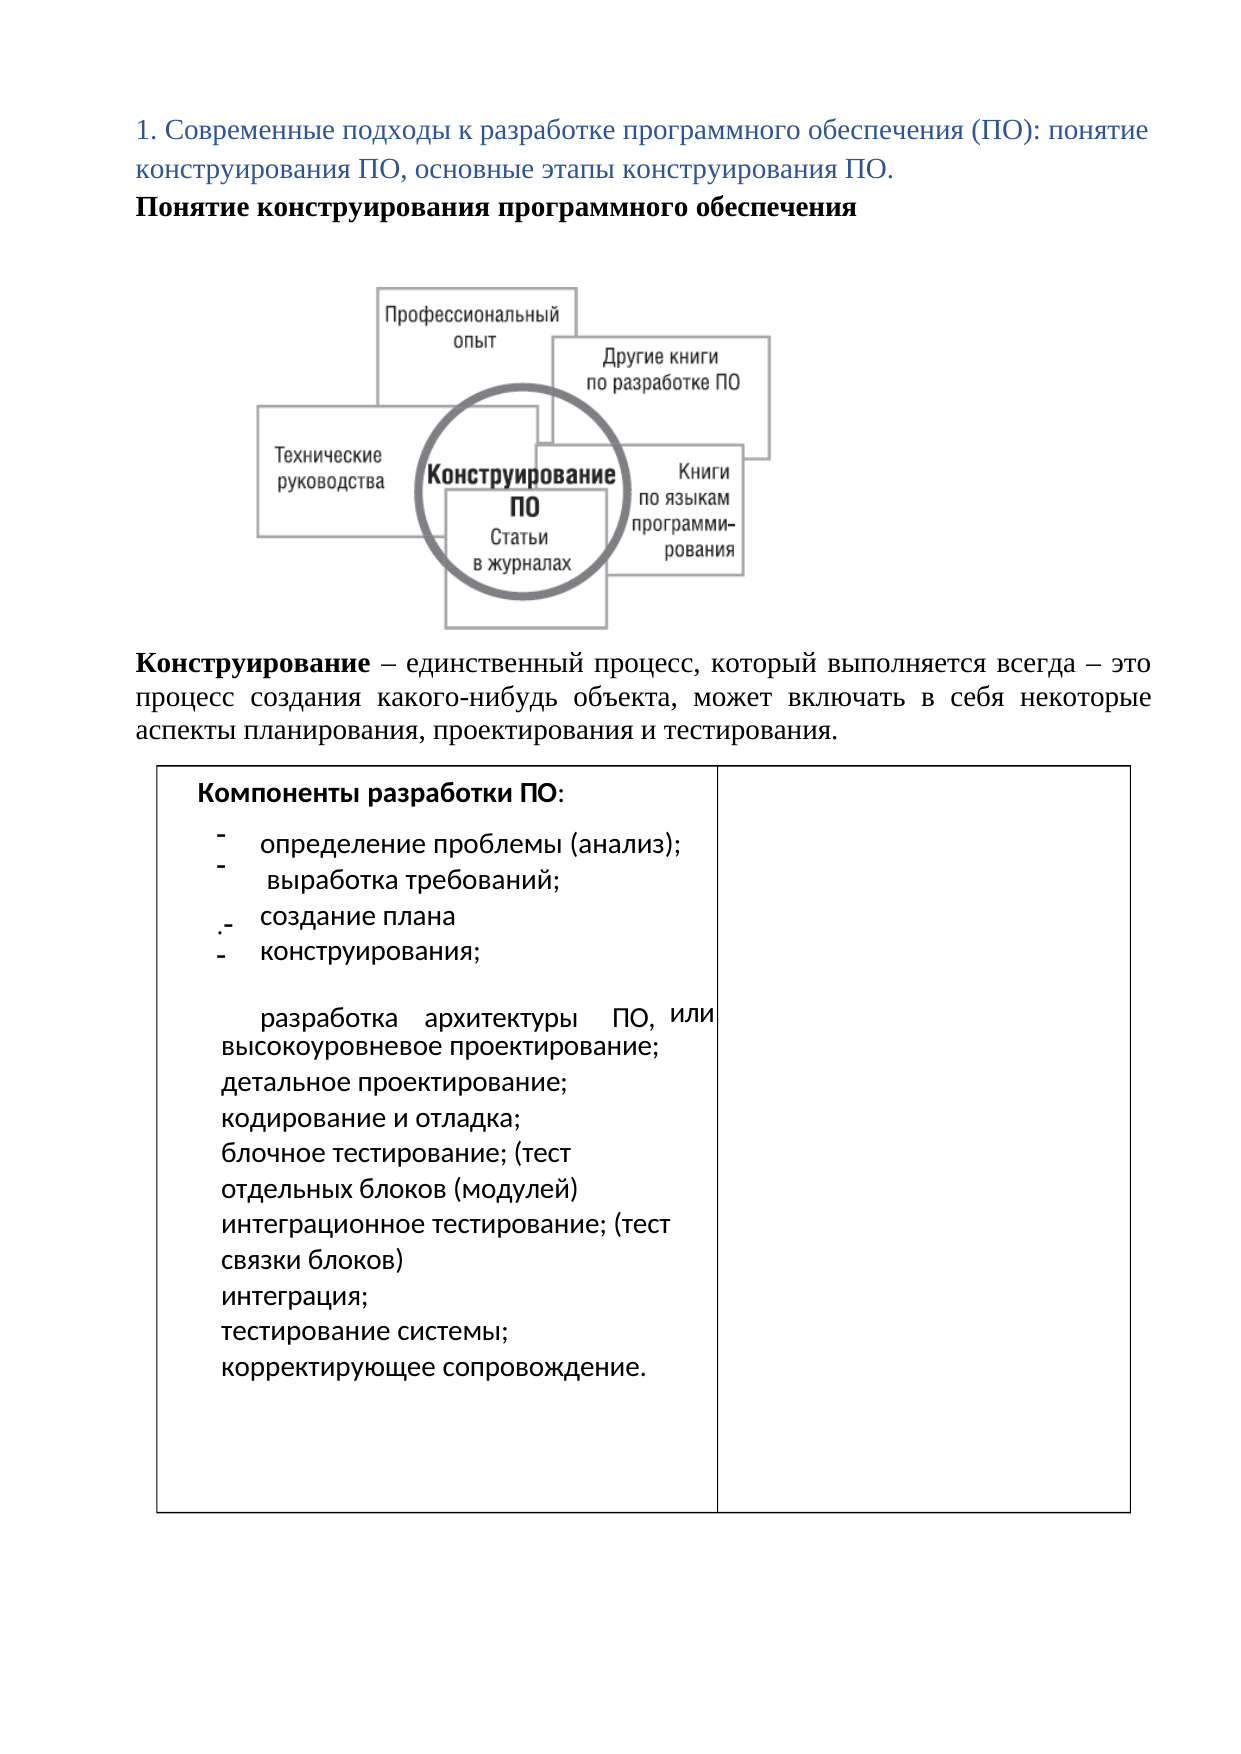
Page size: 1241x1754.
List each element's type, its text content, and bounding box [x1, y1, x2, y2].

text Понятие конструирования программного обеспечения [135, 189, 1178, 223]
picture [256, 287, 772, 630]
subtitle 1. Современные подходы к разработке программного обеспечения (ПО): понятие конструирования ПО, основные этапы конструирования ПО. [135, 112, 1178, 184]
